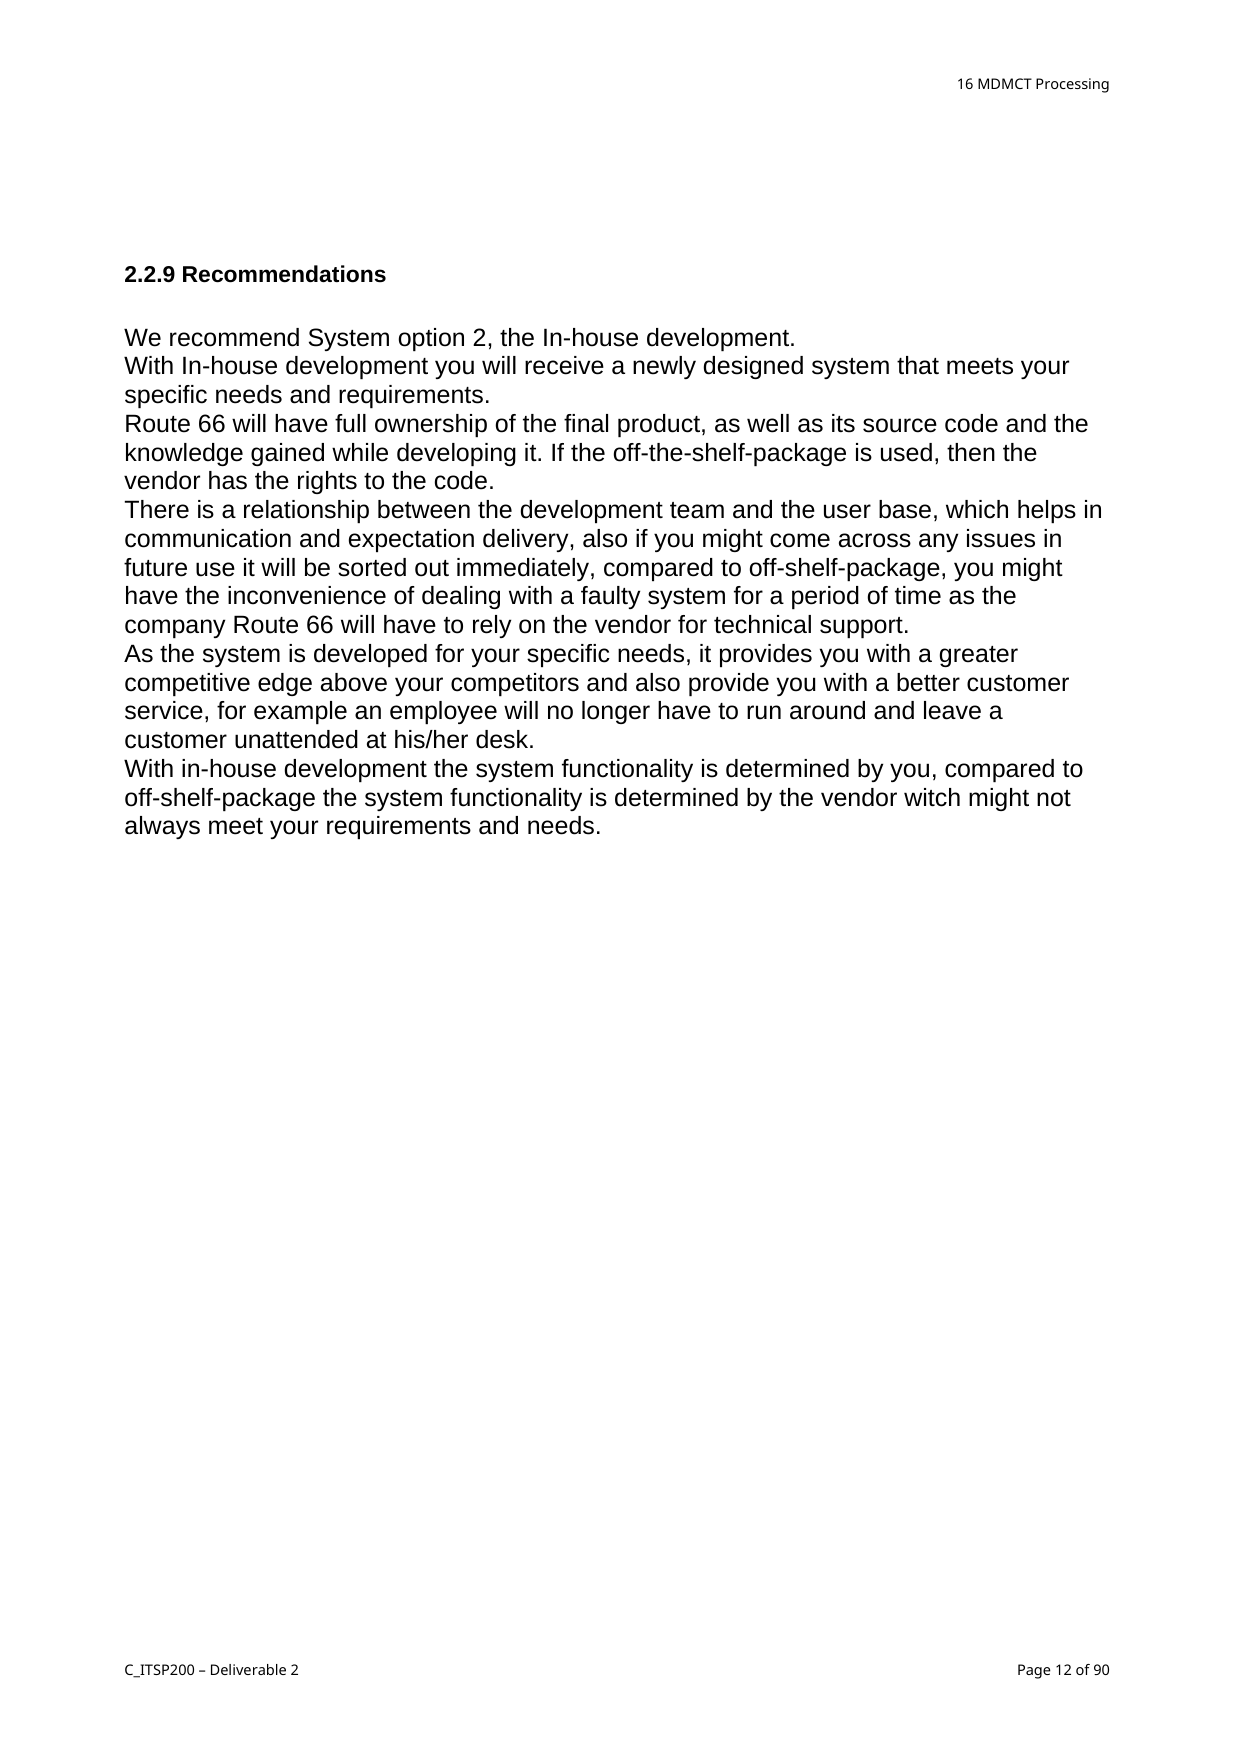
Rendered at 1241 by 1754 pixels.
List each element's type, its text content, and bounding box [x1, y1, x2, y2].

text Route 66 will have full ownership of the final product, as well as its source code and the knowledge gained while developing it. If the off-the-shelf-package is used, then the vendor has the rights to the code. [124, 409, 1110, 495]
text With in-house development the system functionality is determined by you, compared to off-shelf-package the system functionality is determined by the vendor witch might not always meet your requirements and needs. [124, 754, 1110, 840]
text There is a relationship between the development team and the user base, which helps in communication and expectation delivery, also if you might come across any issues in future use it will be sorted out immediately, compared to off-shelf-package, you might have the inconvenience of dealing with a faulty system for a period of time as the company Route 66 will have to rely on the vendor for technical support. [124, 495, 1110, 639]
text With In-house development you will receive a newly designed system that meets your specific needs and requirements. [124, 351, 1110, 409]
text We recommend System option 2, the In-house development. [124, 323, 1110, 351]
text As the system is developed for your specific needs, it provides you with a greater competitive edge above your competitors and also provide you with a better customer service, for example an employee will no longer have to run around and leave a customer unattended at his/her desk. [124, 639, 1110, 754]
subtitle 2.2.9 Recommendations [124, 261, 1110, 288]
